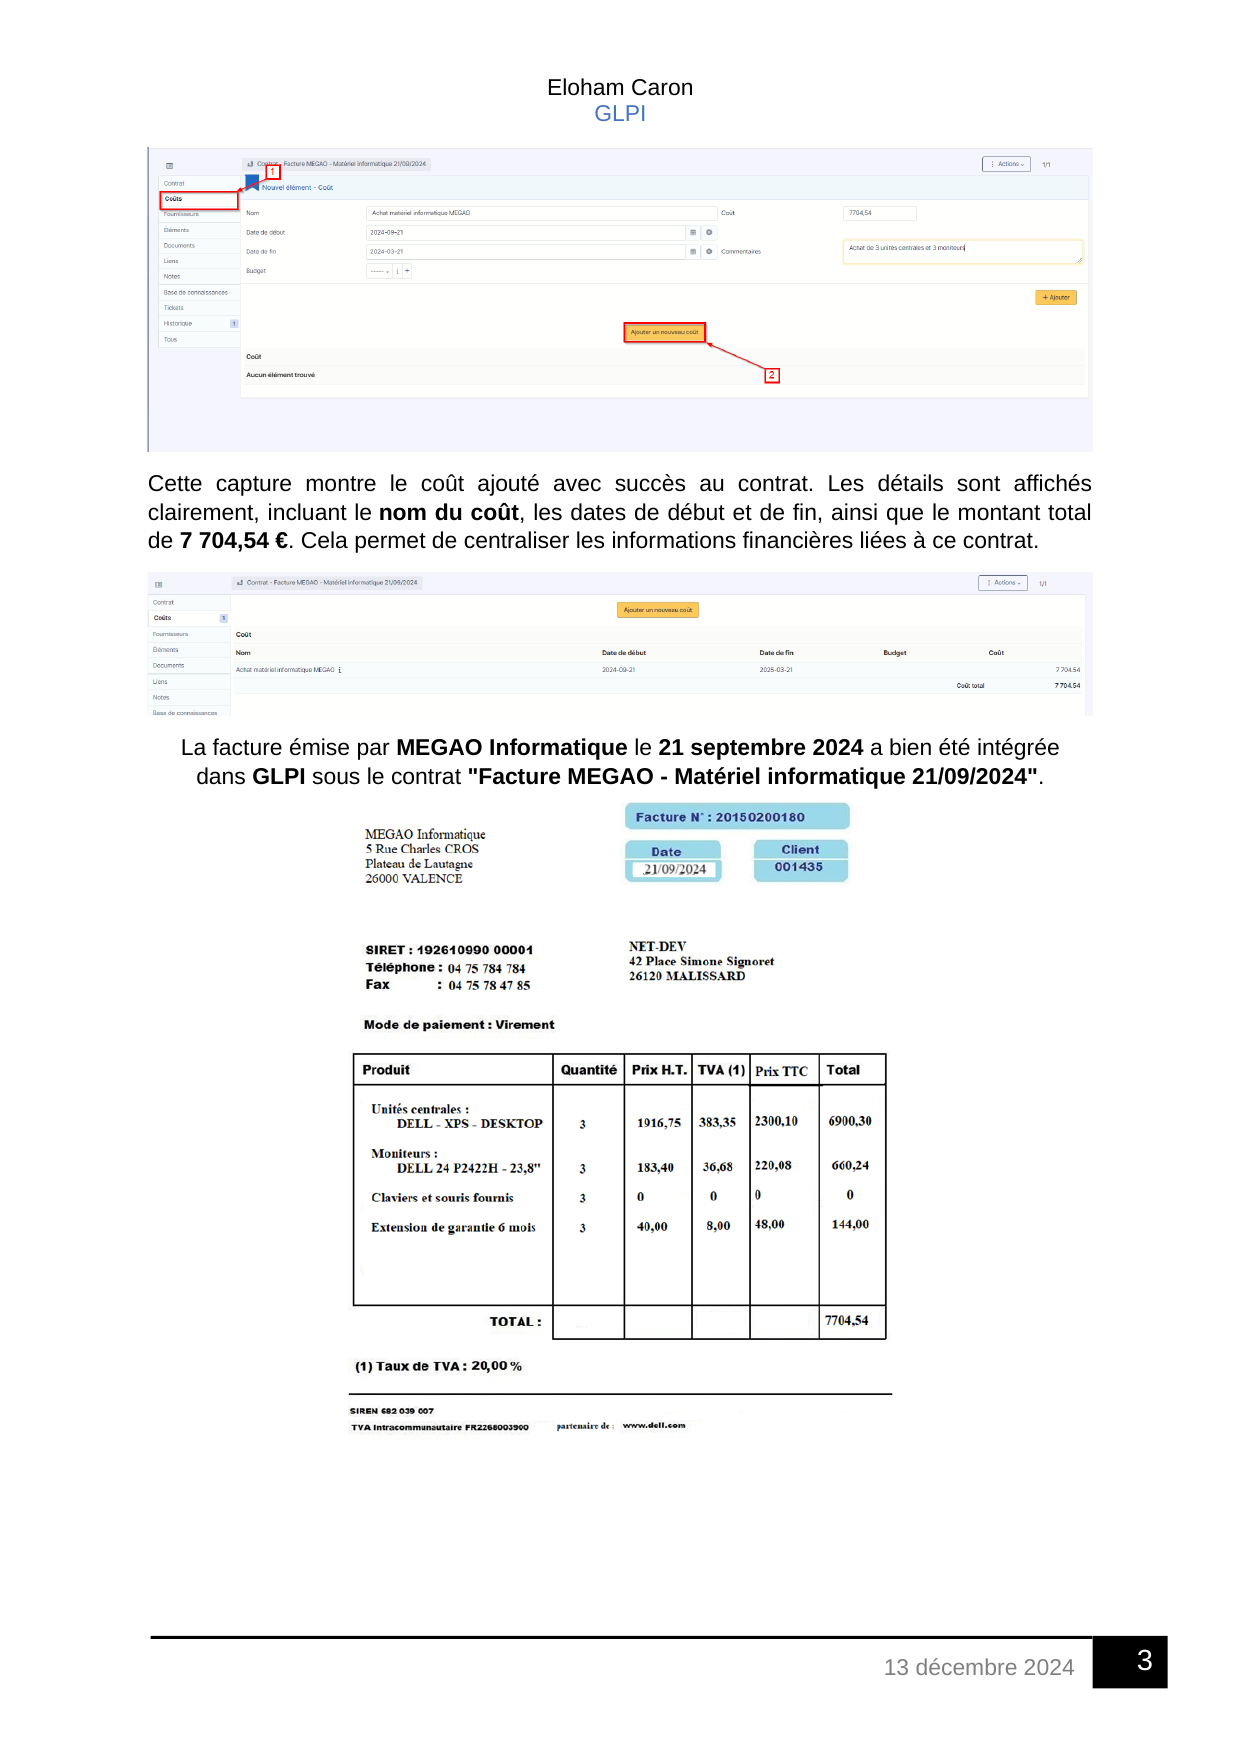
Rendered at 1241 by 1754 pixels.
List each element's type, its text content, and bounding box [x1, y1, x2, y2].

picture [147, 147, 1093, 452]
picture [348, 791, 893, 1450]
picture [147, 572, 1093, 716]
text Cette capture montre le coût ajouté avec succès au contrat. Les détails sont affichés clairement, incluant le nom du coût, les dates de début et de fin, ainsi que le montant total de 7 704,54 €. Cela permet de centraliser les informations financières liées à ce contrat. [148, 470, 1093, 553]
